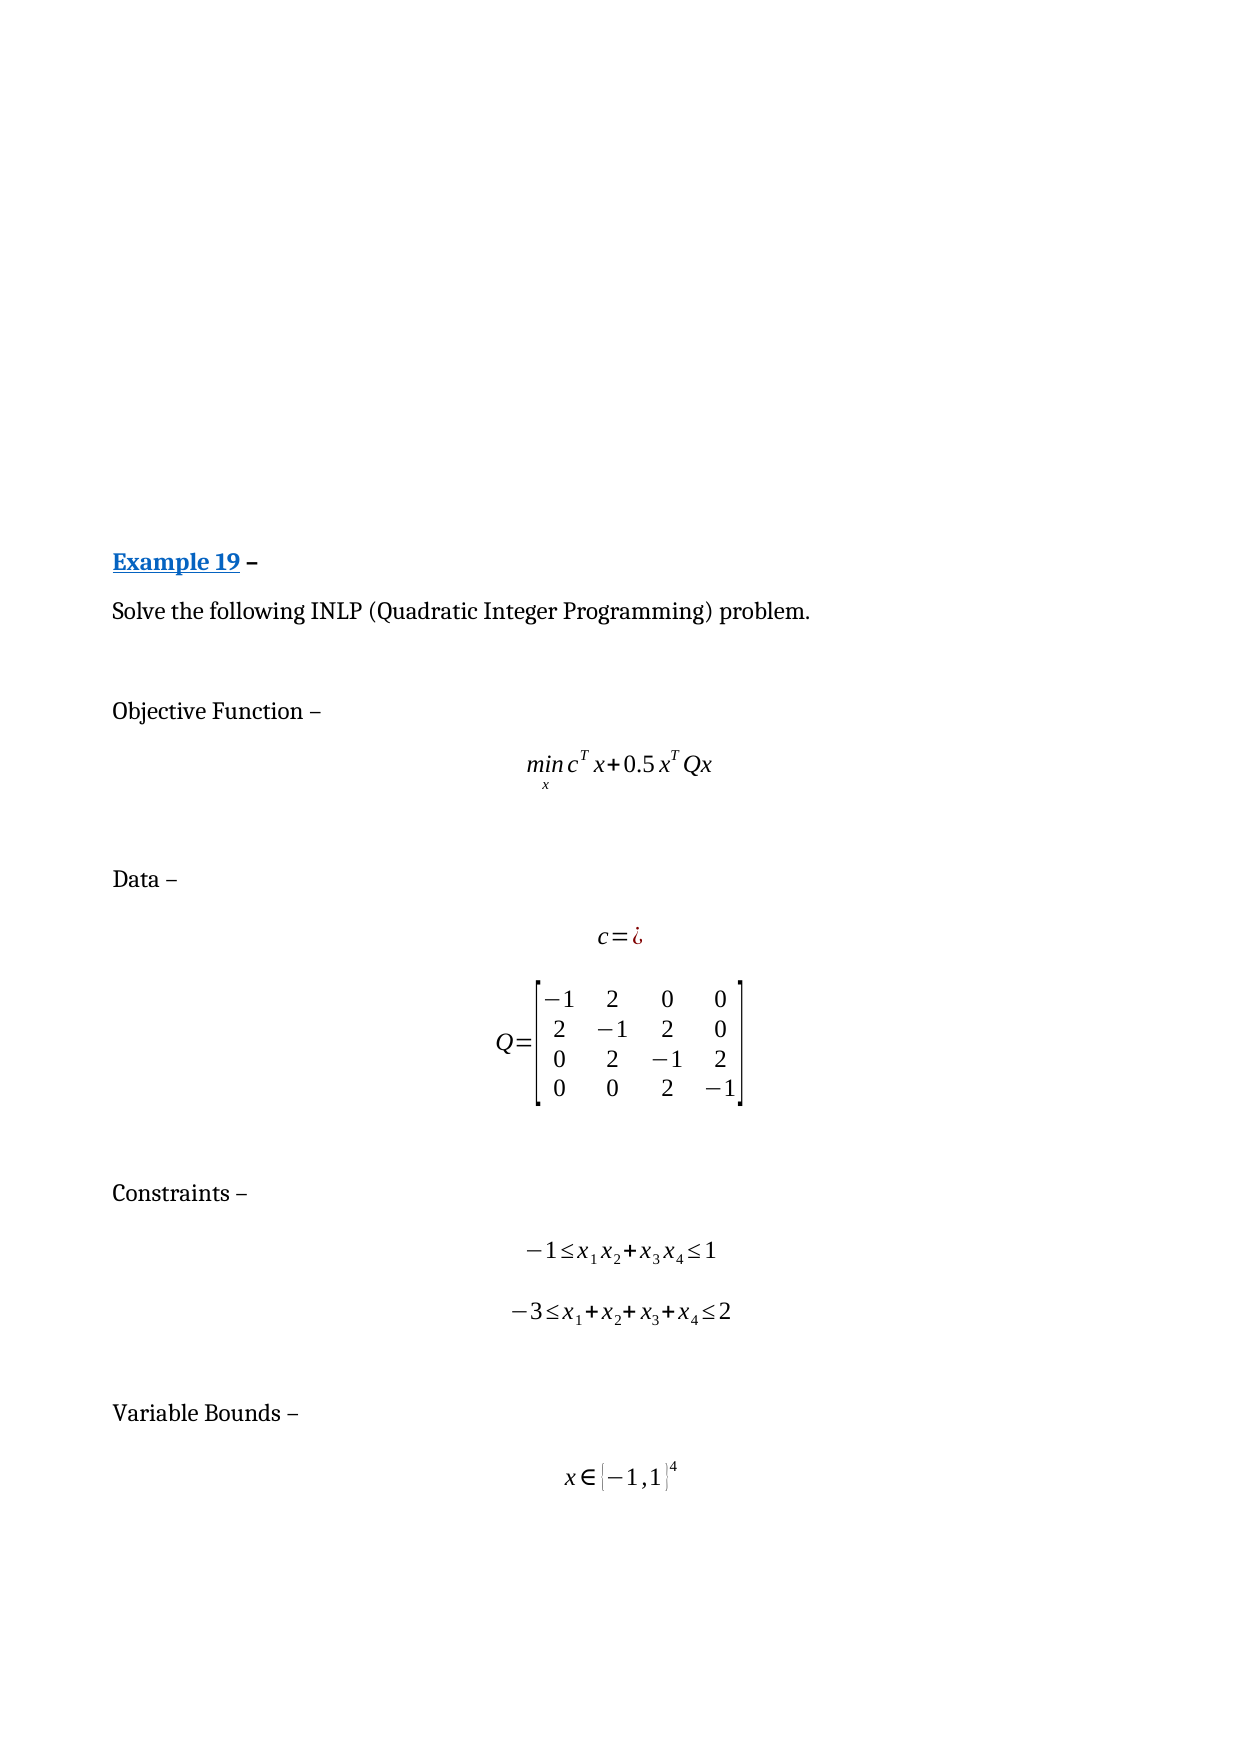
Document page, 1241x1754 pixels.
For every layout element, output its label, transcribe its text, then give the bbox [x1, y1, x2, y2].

text Constraints – [112, 1179, 1128, 1207]
text Solve the following INLP (Quadratic Integer Programming) problem. [112, 597, 1128, 626]
text Example 19 – [112, 547, 1128, 576]
text Data – [112, 864, 1128, 893]
text Objective Function – [112, 697, 1128, 725]
text Variable Bounds – [112, 1399, 1128, 1428]
